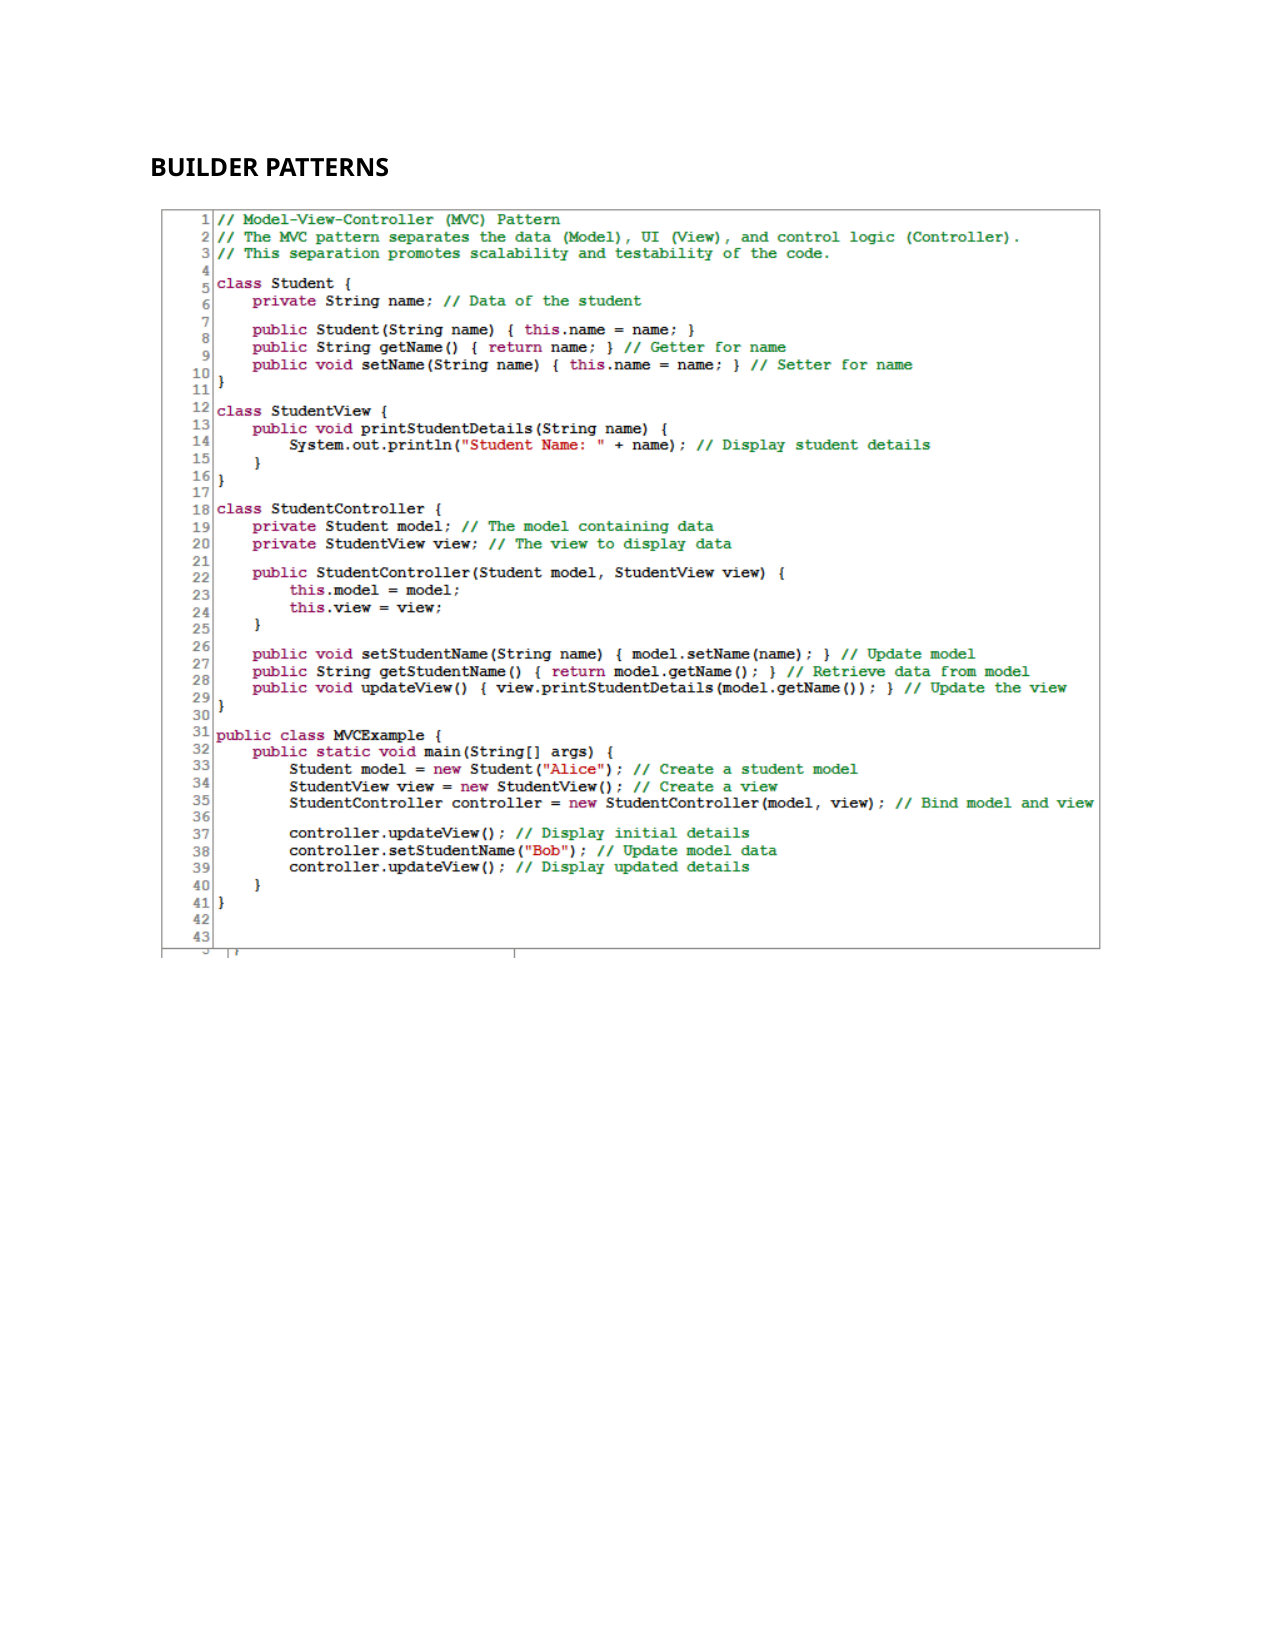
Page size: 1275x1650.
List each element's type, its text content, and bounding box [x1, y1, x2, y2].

text BUILDER PATTERNS [150, 150, 1125, 184]
picture [150, 198, 1113, 958]
